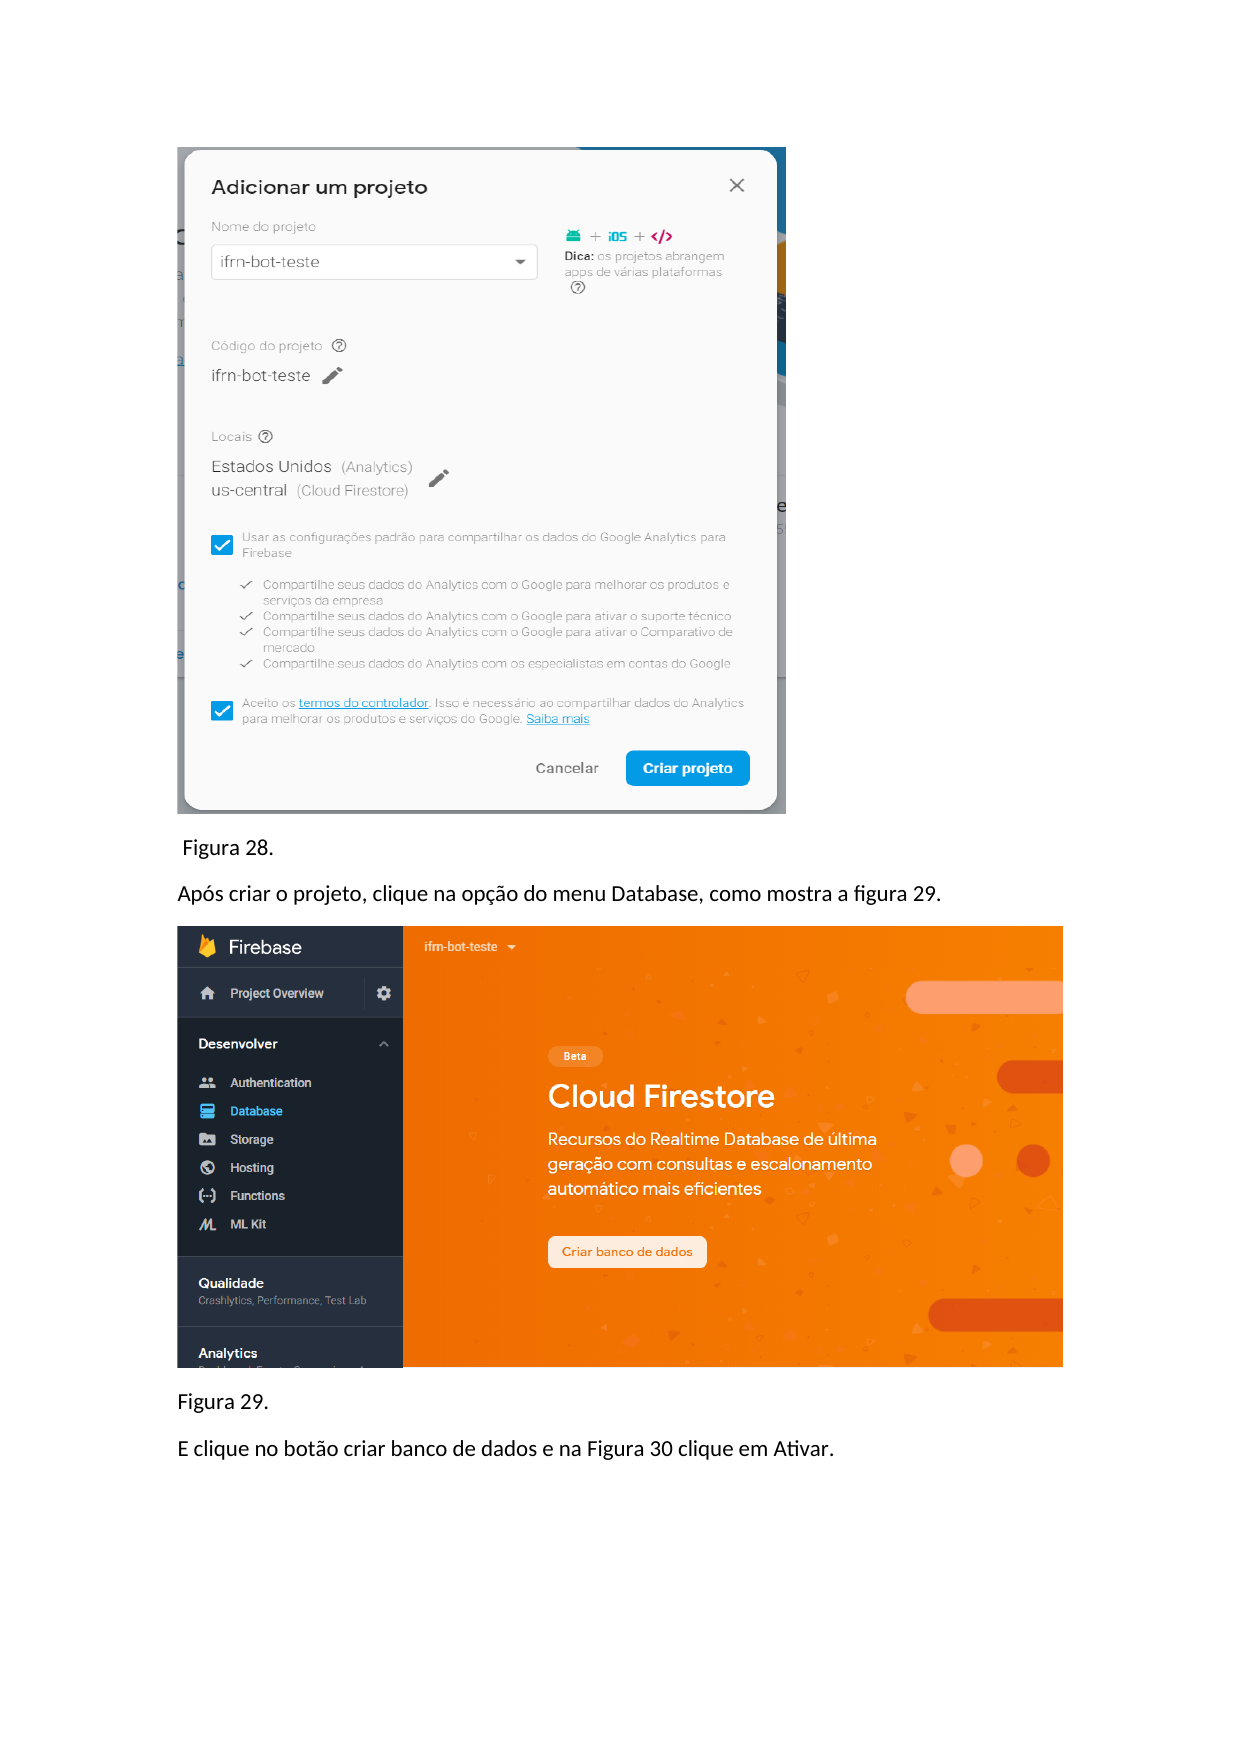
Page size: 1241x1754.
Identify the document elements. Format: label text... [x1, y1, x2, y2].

text Figura 28. [177, 833, 1063, 861]
text E clique no botão criar banco de dados e na Figura 30 clique em Ativar. [177, 1434, 1063, 1462]
picture [177, 147, 786, 814]
text Após criar o projeto, clique na opção do menu Database, como mostra a figura 29. [177, 879, 1063, 908]
text Figura 29. [177, 1387, 1063, 1415]
picture [177, 926, 1063, 1368]
